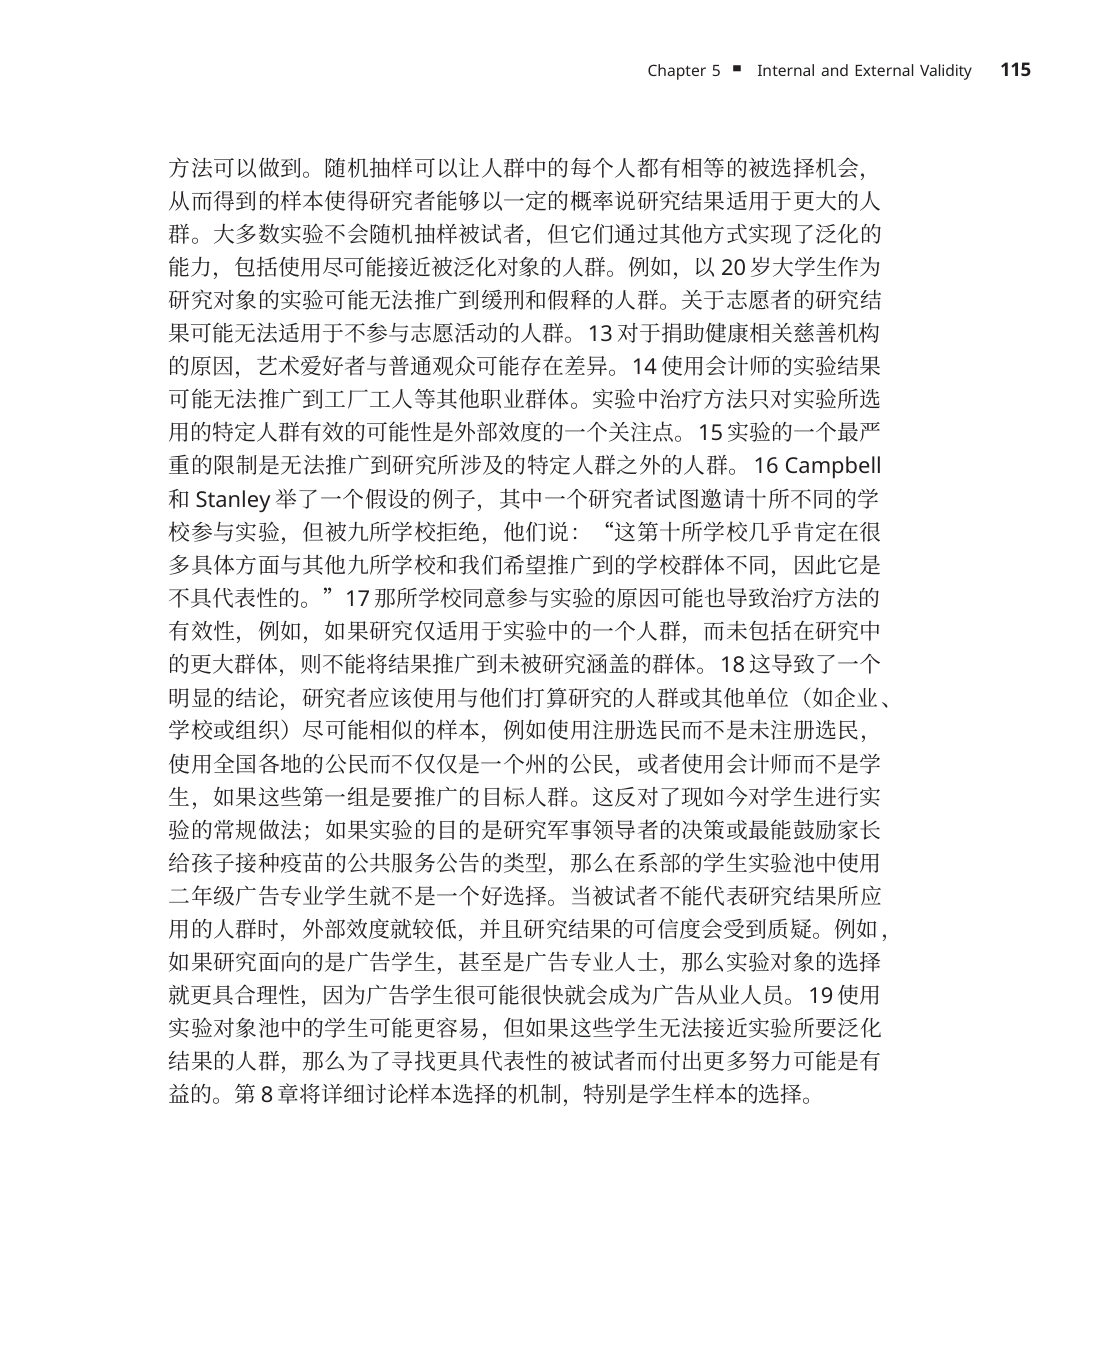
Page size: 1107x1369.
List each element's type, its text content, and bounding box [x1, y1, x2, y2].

text 方法可以做到。随机抽样可以让人群中的每个人都有相等的被选择机会，从而得到的样本使得研究者能够以一定的概率说研究结果适用于更大的人群。大多数实验不会随机抽样被试者，但它们通过其他方式实现了泛化的能力，包括使用尽可能接近被泛化对象的人群。例如，以20岁大学生作为研究对象的实验可能无法推广到缓刑和假释的人群。关于志愿者的研究结果可能无法适用于不参与志愿活动的人群。13对于捐助健康相关慈善机构的原因，艺术爱好者与普通观众可能存在差异。14使用会计师的实验结果可能无法推广到工厂工人等其他职业群体。实验中治疗方法只对实验所选用的特定人群有效的可能性是外部效度的一个关注点。15实验的一个最严重的限制是无法推广到研究所涉及的特定人群之外的人群。16 Campbell和Stanley举了一个假设的例子，其中一个研究者试图邀请十所不同的学校参与实验，但被九所学校拒绝，他们说：“这第十所学校几乎肯定在很多具体方面与其他九所学校和我们希望推广到的学校群体不同，因此它是不具代表性的。”17那所学校同意参与实验的原因可能也导致治疗方法的有效性，例如，如果研究仅适用于实验中的一个人群，而未包括在研究中的更大群体，则不能将结果推广到未被研究涵盖的群体。18这导致了一个明显的结论，研究者应该使用与他们打算研究的人群或其他单位（如企业、学校或组织）尽可能相似的样本，例如使用注册选民而不是未注册选民，使用全国各地的公民而不仅仅是一个州的公民，或者使用会计师而不是学生，如果这些第一组是要推广的目标人群。这反对了现如今对学生进行实验的常规做法；如果实验的目的是研究军事领导者的决策或最能鼓励家长给孩子接种疫苗的公共服务公告的类型，那么在系部的学生实验池中使用二年级广告专业学生就不是一个好选择。当被试者不能代表研究结果所应用的人群时，外部效度就较低，并且研究结果的可信度会受到质疑。例如，如果研究面向的是广告学生，甚至是广告专业人士，那么实验对象的选择就更具合理性，因为广告学生很可能很快就会成为广告从业人员。19使用实验对象池中的学生可能更容易，但如果这些学生无法接近实验所要泛化结果的人群，那么为了寻找更具代表性的被试者而付出更多努力可能是有益的。第8章将详细讨论样本选择的机制，特别是学生样本的选择。 [169, 151, 882, 1109]
